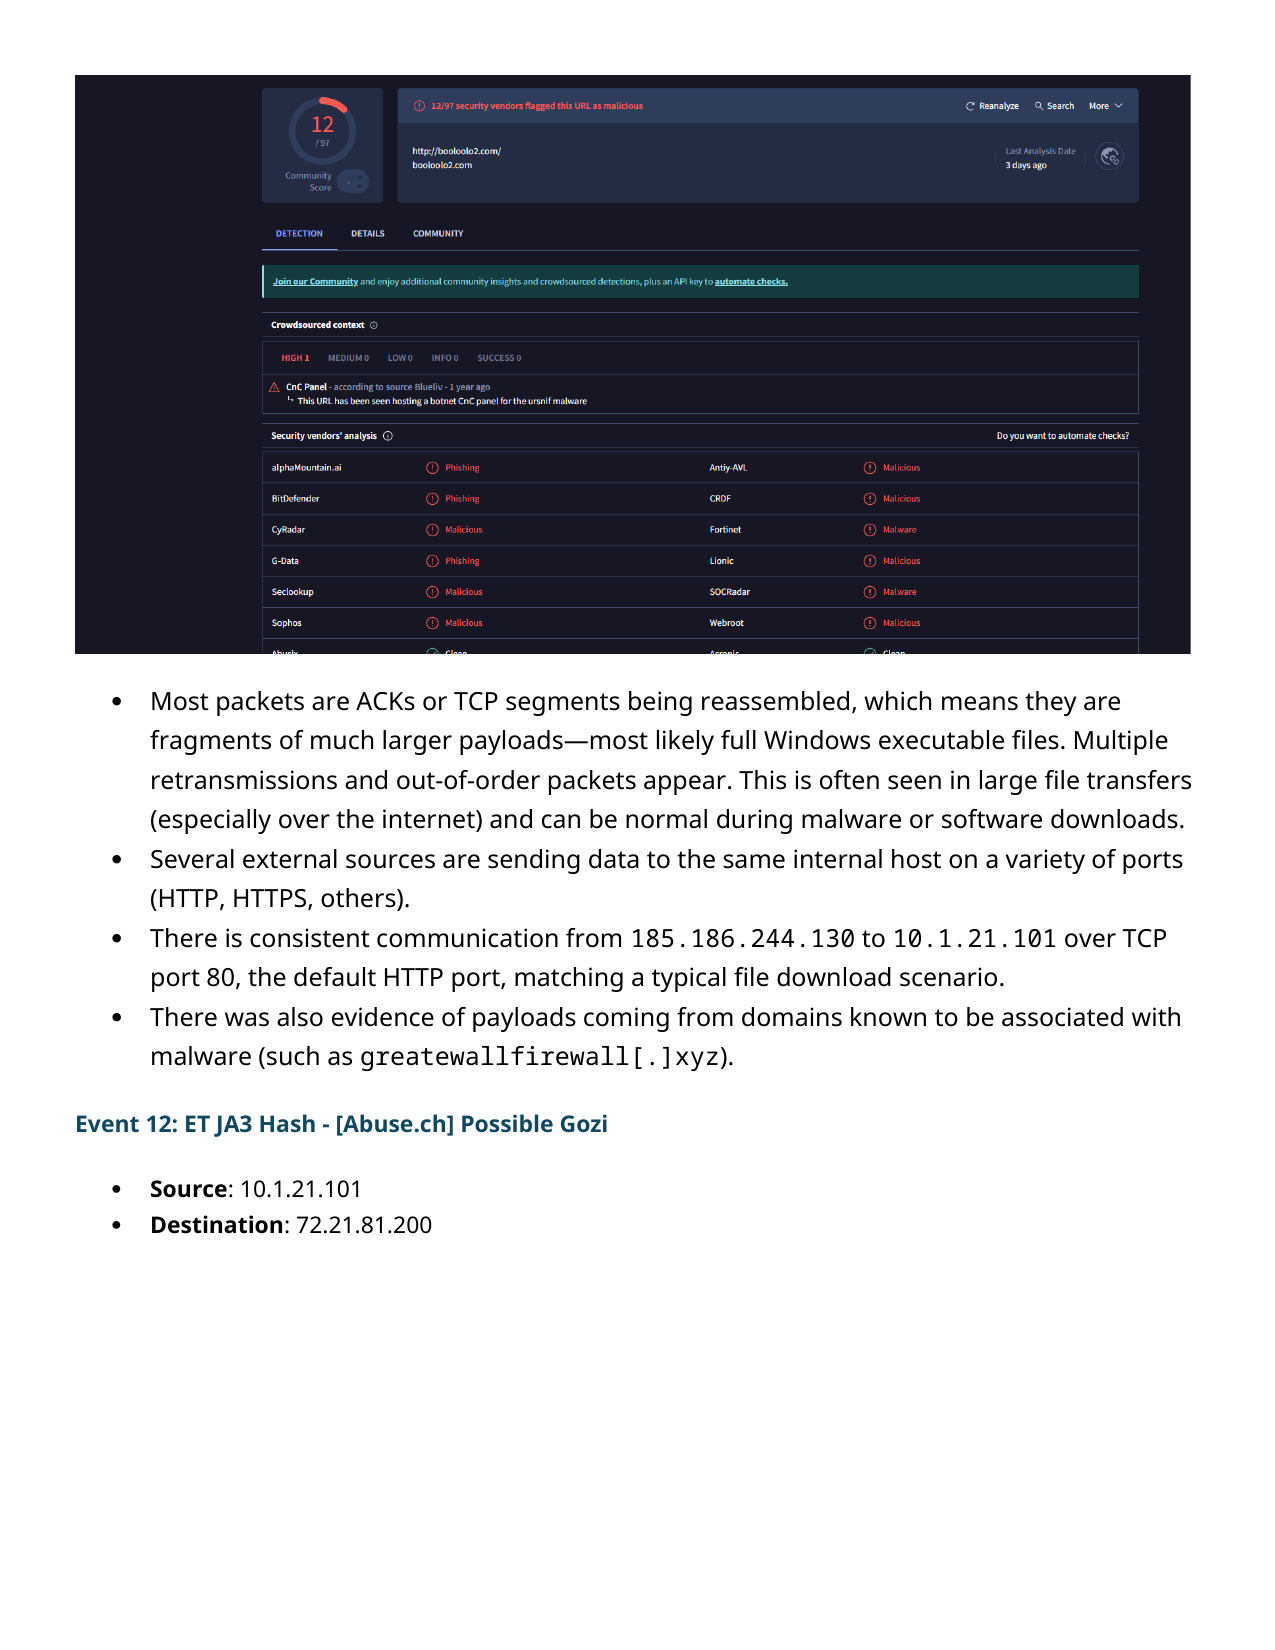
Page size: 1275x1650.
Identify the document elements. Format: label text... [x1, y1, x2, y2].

list There is consistent communication from 185.186.244.130 to 10.1.21.101 over TCP port 80, the default HTTP port, matching a typical file download scenario. [112, 920, 1200, 994]
list Several external sources are sending data to the same internal host on a variety of ports (HTTP, HTTPS, others). [112, 841, 1200, 915]
subtitle Event 12: ET JA3 Hash - [Abuse.ch] Possible Gozi [75, 1108, 1200, 1139]
picture [75, 75, 1191, 654]
list Most packets are ACKs or TCP segments being reassembled, which means they are fragments of much larger payloads—most likely full Windows executable files. Multiple retransmissions and out-of-order packets appear. This is often seen in large file transfers (especially over the internet) and can be normal during malware or software downloads. [112, 683, 1200, 836]
list There was also evidence of payloads coming from domains known to be associated with malware (such as greatewallfirewall[.]xyz). [112, 999, 1200, 1073]
list Destination: 72.21.81.200 [112, 1209, 1200, 1241]
list Source: 10.1.21.101 [112, 1173, 1200, 1204]
